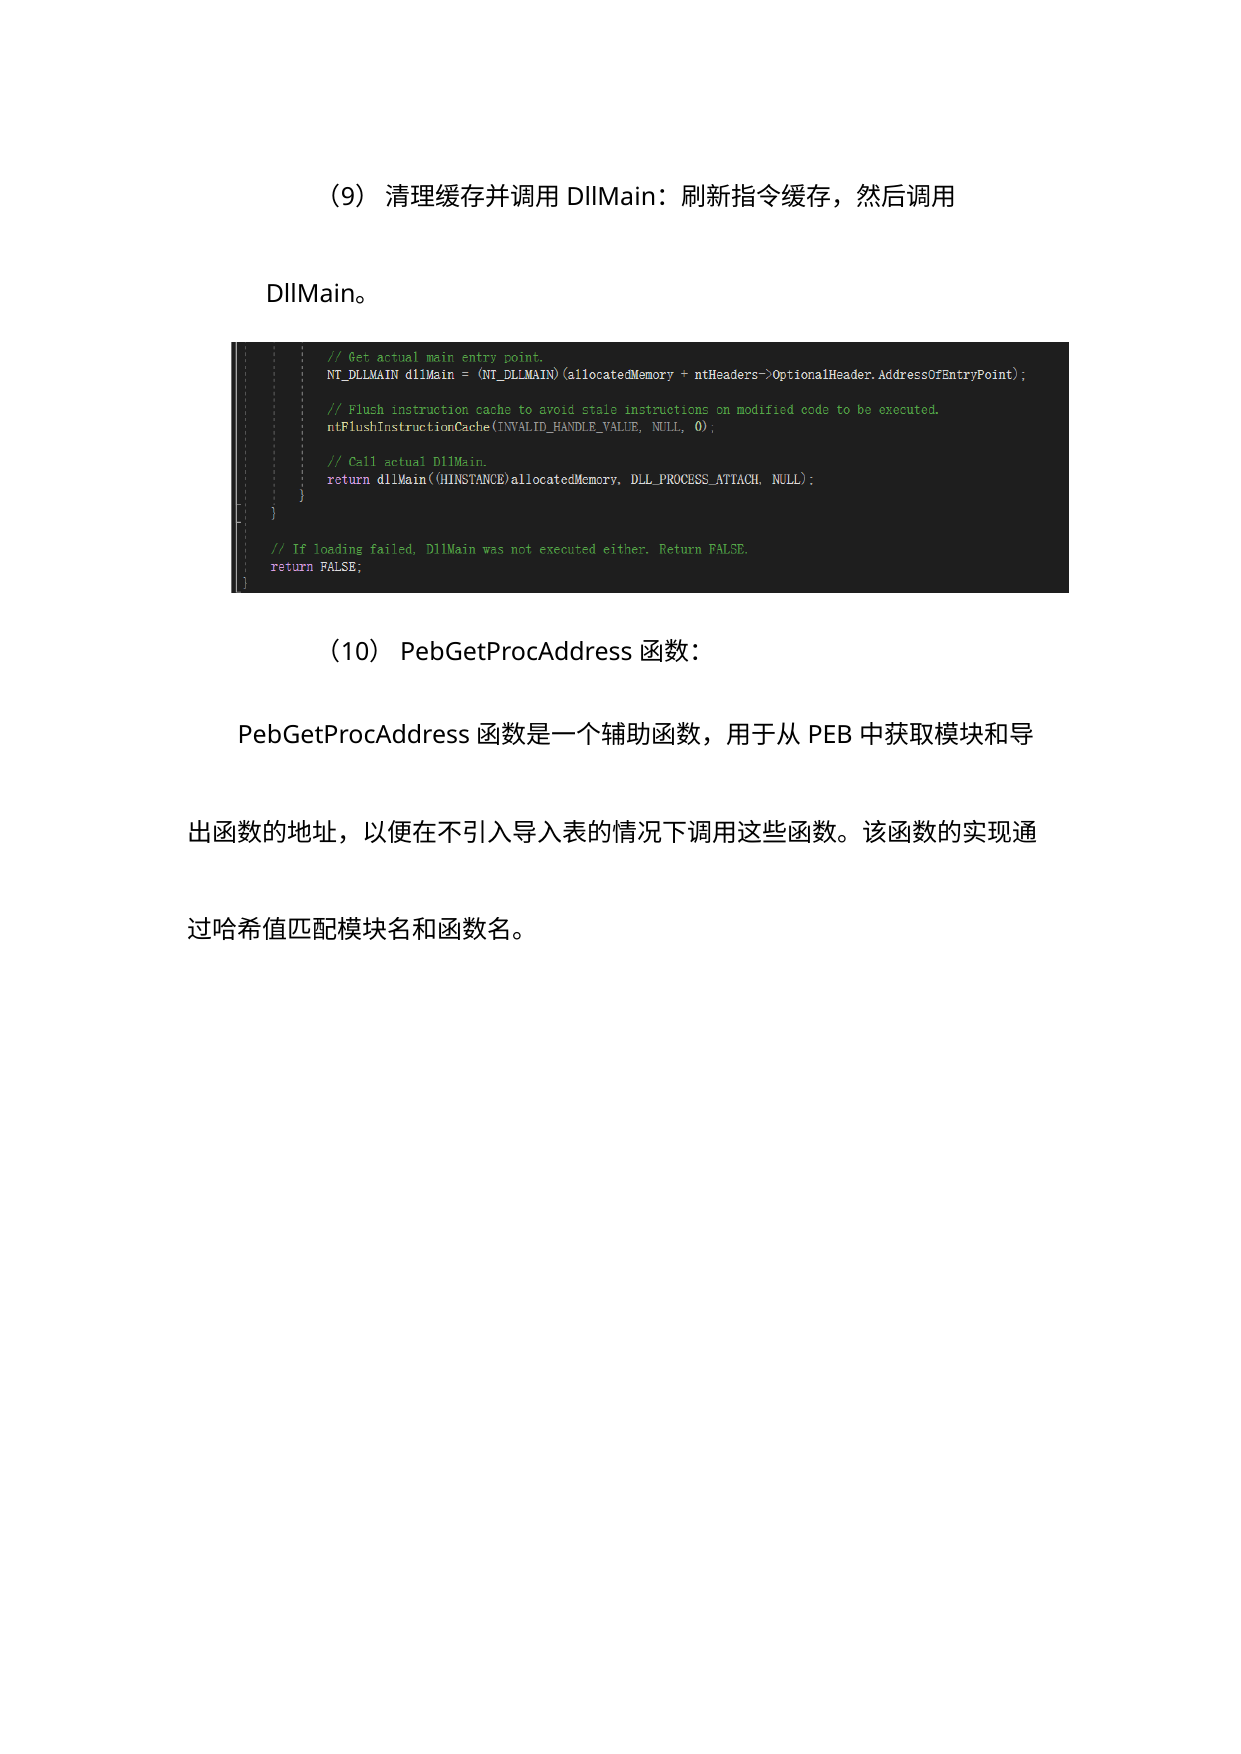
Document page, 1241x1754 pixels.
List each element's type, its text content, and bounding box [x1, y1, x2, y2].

list 清理缓存并调用 DllMain：刷新指令缓存，然后调用 DllMain。 [266, 162, 1053, 324]
picture [231, 342, 1069, 593]
list PebGetProcAddress 函数： [266, 617, 1053, 682]
list PebGetProcAddress 函数是一个辅助函数，用于从 PEB 中获取模块和导出函数的地址，以便在不引入导入表的情况下调用这些函数。该函数的实现通过哈希值匹配模块名和函数名。 [187, 701, 1053, 961]
